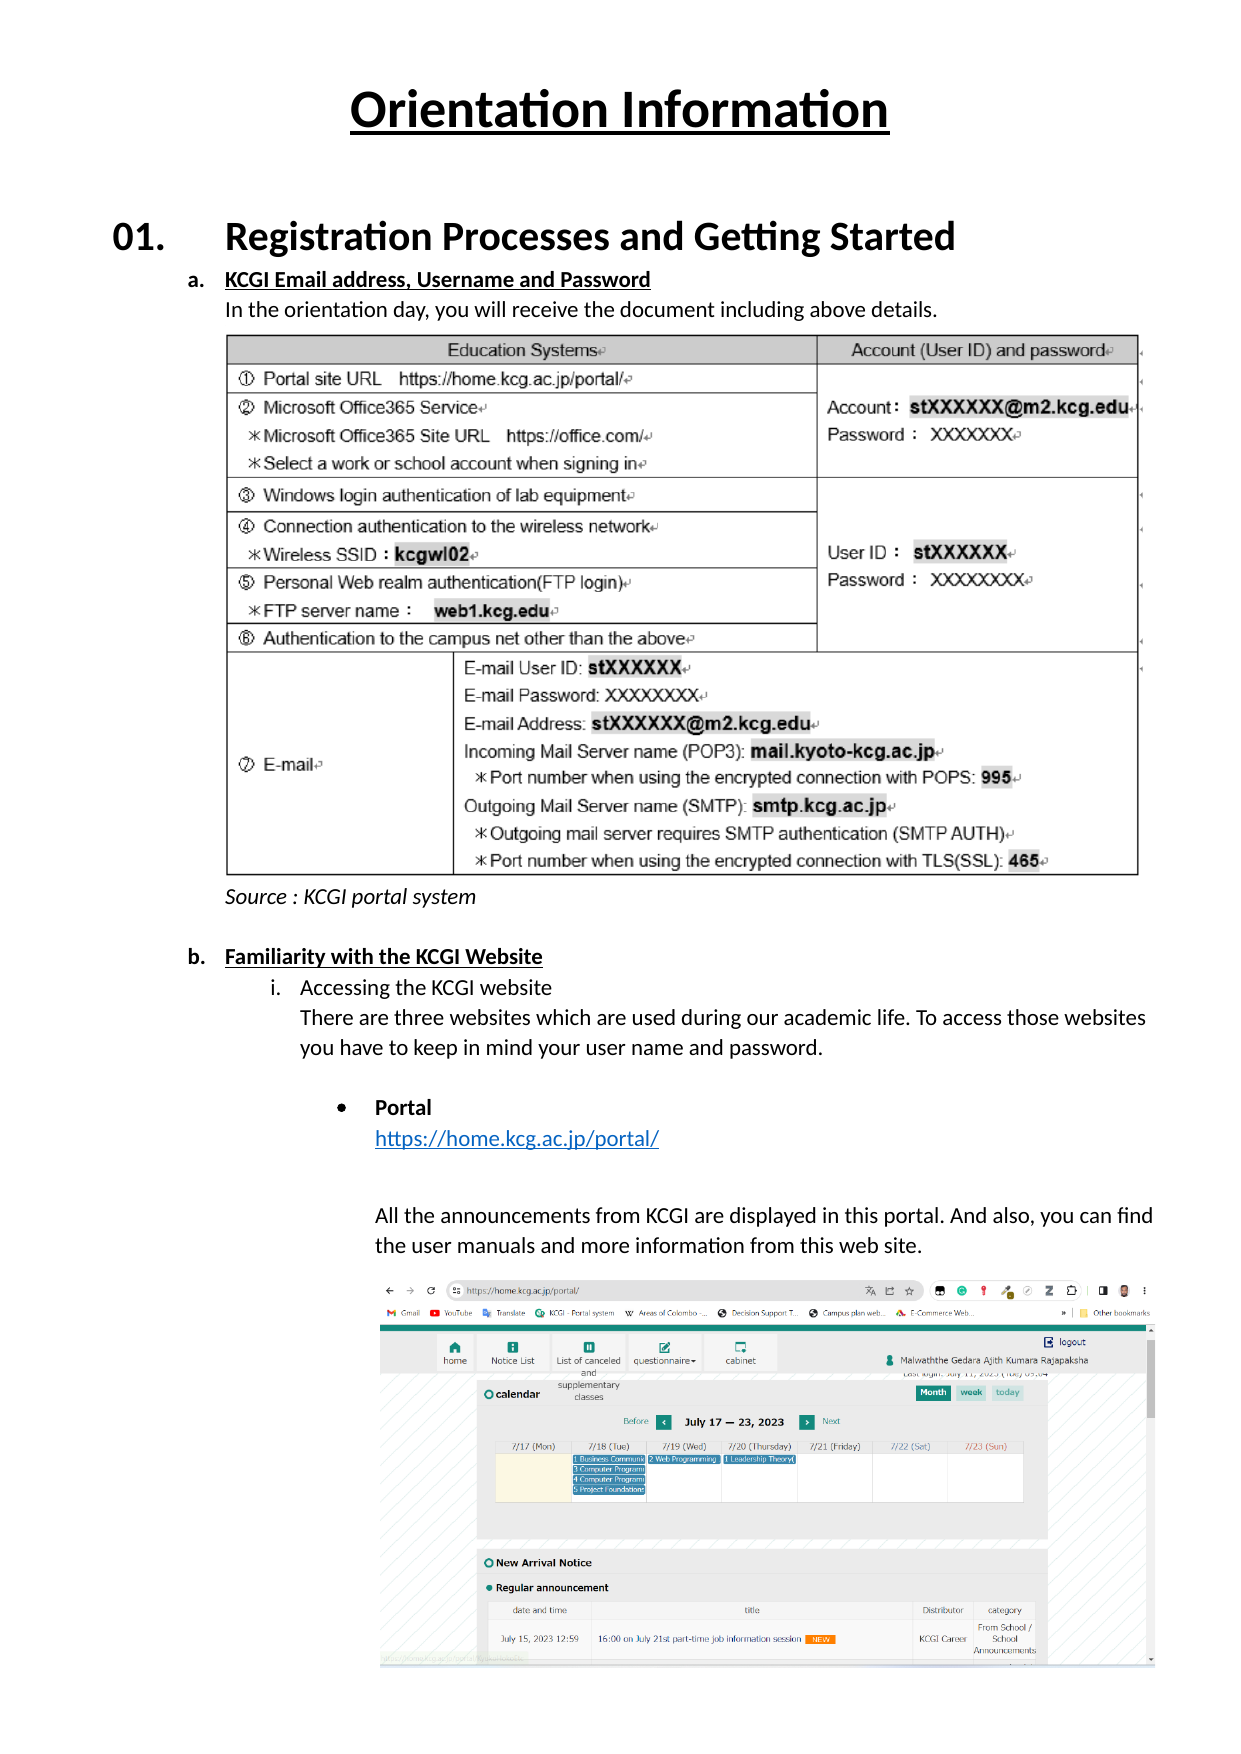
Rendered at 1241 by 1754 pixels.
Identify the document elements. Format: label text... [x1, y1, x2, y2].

list KCGI Email address, Username and Password [187, 265, 1165, 293]
list Portal [337, 1093, 1165, 1122]
text All the announcements from KCGI are displayed in this portal. And also, you can find the user manuals and more information from this web site. [375, 1201, 1165, 1259]
picture [225, 325, 1143, 880]
list In the orientation day, you will receive the document including above details. [225, 295, 1165, 323]
text Orientation Information [75, 75, 1165, 141]
picture [380, 1277, 1156, 1668]
list Source : KCGI portal system [225, 882, 1165, 910]
list Accessing the KCGI website [281, 973, 1165, 1001]
list There are three websites which are used during our academic life. To access those websites you have to keep in mind your user name and password. [300, 1003, 1165, 1061]
list Registration Processes and Getting Started [112, 210, 1165, 261]
list https://home.kcg.ac.jp/portal/ [375, 1124, 1165, 1152]
list Familiarity with the KCGI Website [187, 942, 1165, 971]
